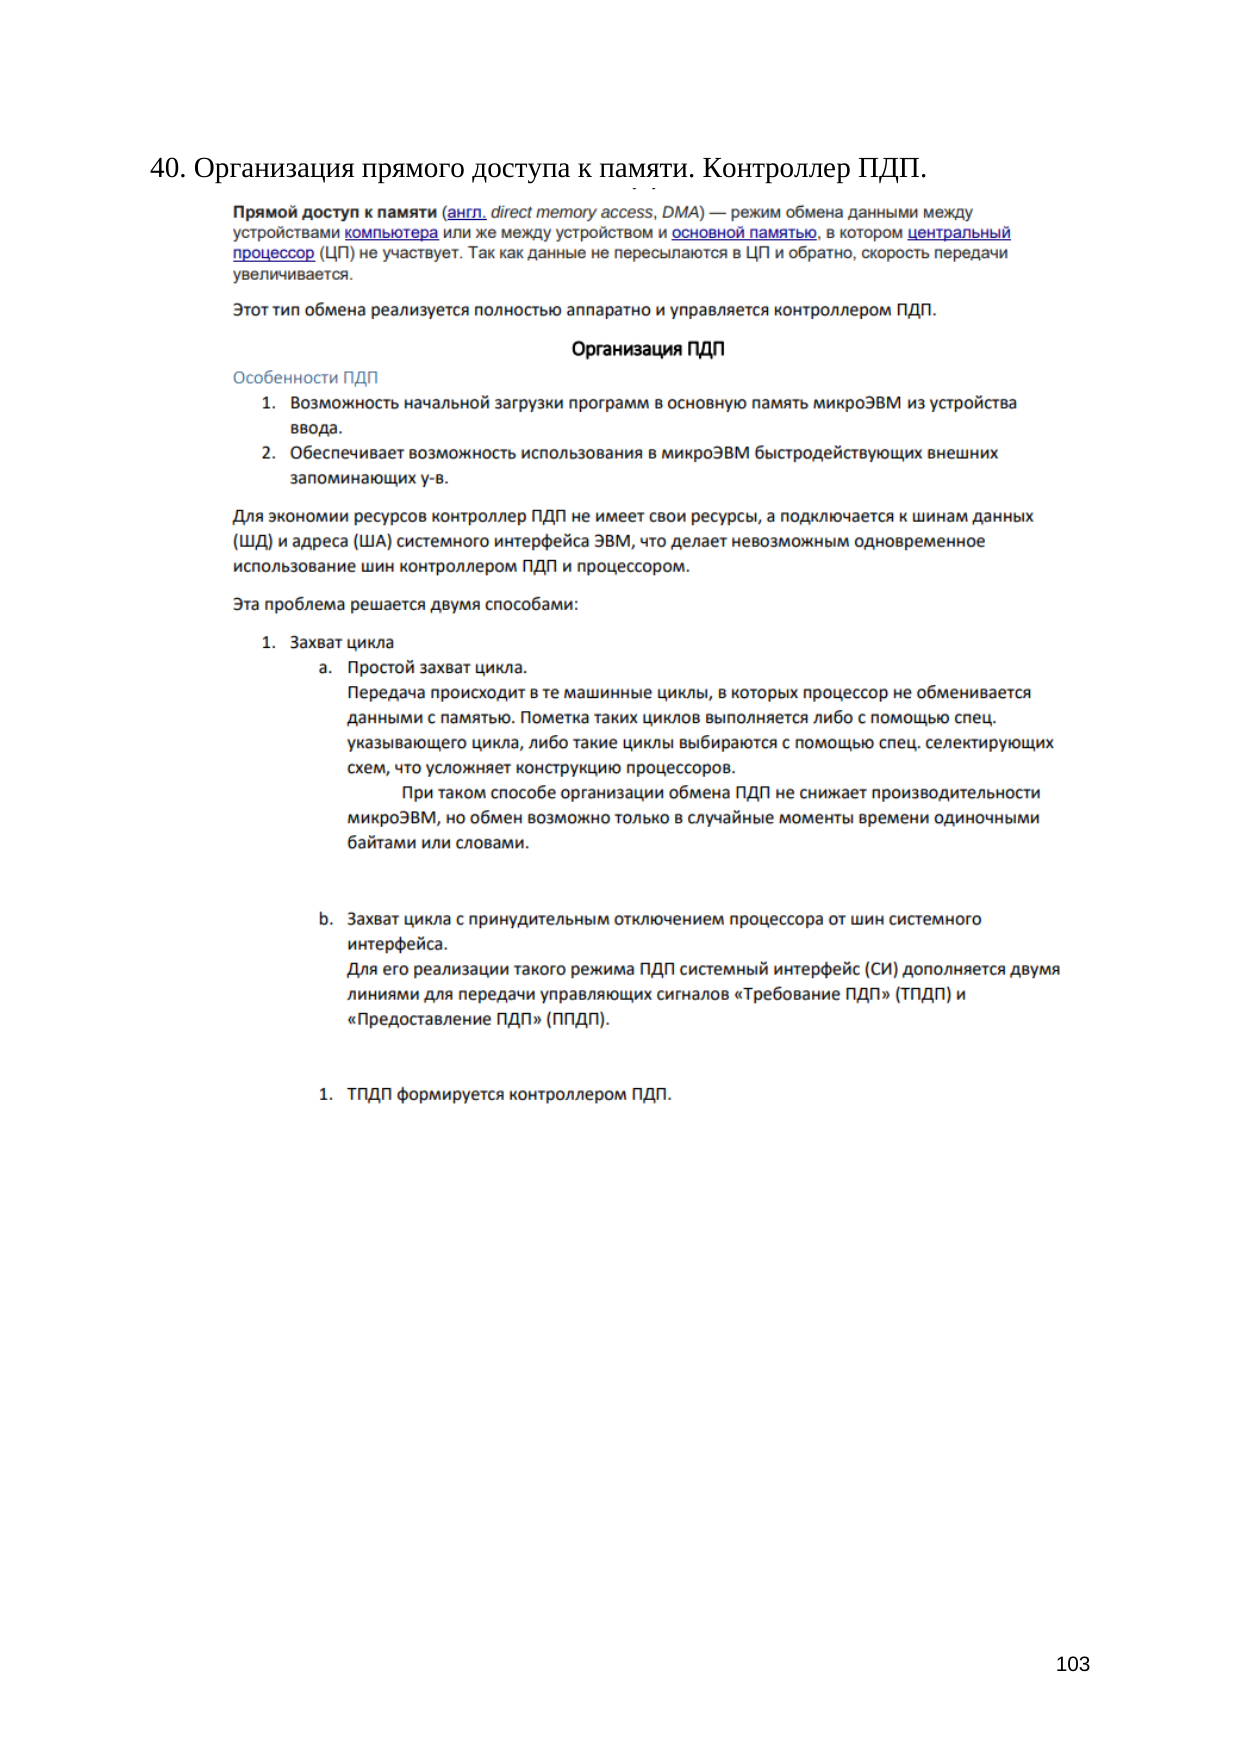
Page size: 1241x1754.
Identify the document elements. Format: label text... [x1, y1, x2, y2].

picture [225, 188, 1079, 1125]
subtitle 40. Организация прямого доступа к памяти. Контроллер ПДП. [150, 150, 1090, 183]
